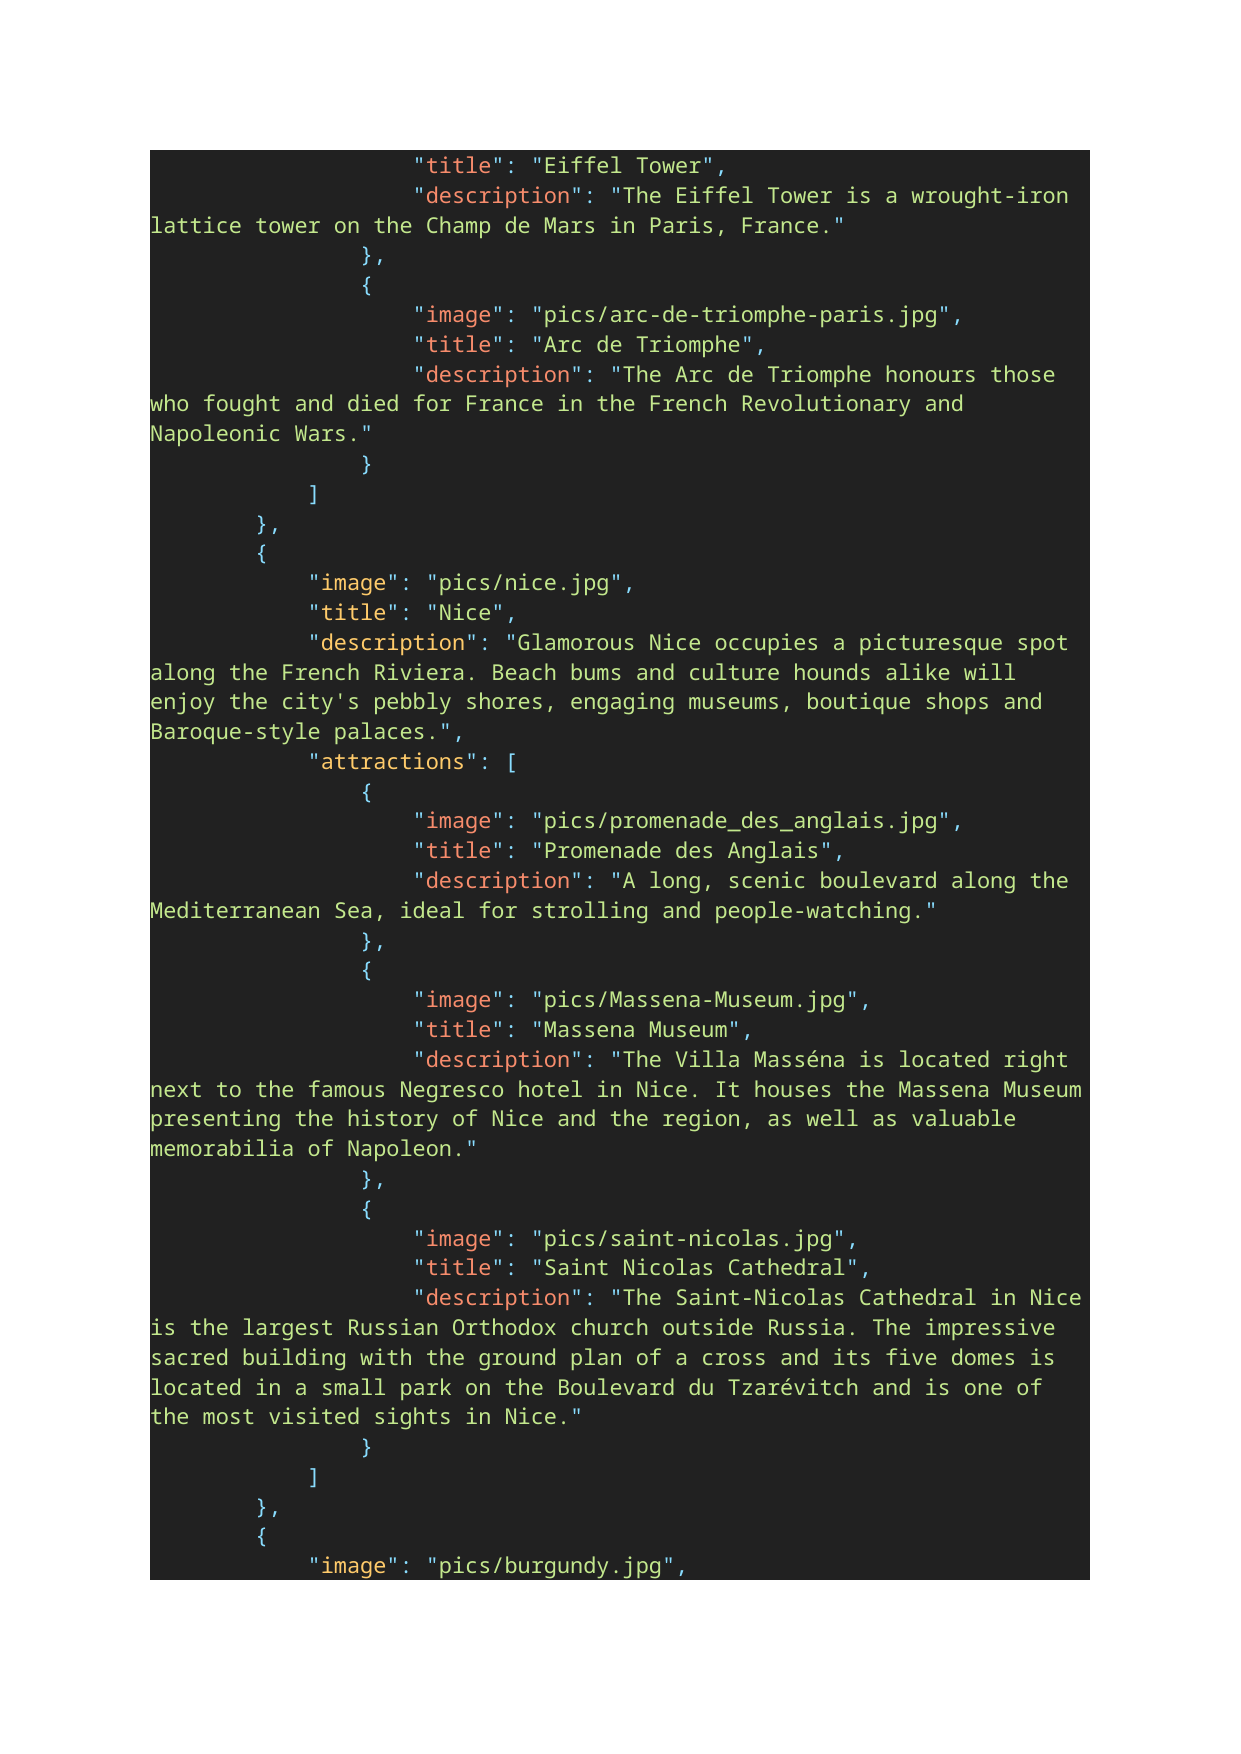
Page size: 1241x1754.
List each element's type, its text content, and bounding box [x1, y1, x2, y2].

text "image": "pics/arc-de-triomphe-paris.jpg", [150, 299, 1090, 329]
text }, [150, 1163, 1090, 1193]
text { [150, 1520, 1090, 1550]
text "description": "The Eiffel Tower is a wrought-iron lattice tower on the Champ de Mars in Paris, France." [150, 180, 1090, 239]
text "description": "The Arc de Triomphe honours those who fought and died for France in the French Revolutionary and Napoleonic Wars." [150, 358, 1090, 448]
text "image": "pics/saint-nicolas.jpg", [150, 1222, 1090, 1252]
text "title": "Massena Museum", [150, 1014, 1090, 1044]
text } [150, 448, 1090, 478]
text "title": "Nice", [150, 597, 1090, 627]
text { [150, 537, 1090, 567]
text "image": "pics/promenade_des_anglais.jpg", [150, 805, 1090, 835]
text } [150, 1431, 1090, 1461]
text "image": "pics/nice.jpg", [150, 567, 1090, 597]
text { [150, 776, 1090, 805]
text "image": "pics/burgundy.jpg", [150, 1550, 1090, 1580]
text "description": "A long, scenic boulevard along the Mediterranean Sea, ideal for strolling and people-watching." [150, 865, 1090, 924]
text }, [150, 1491, 1090, 1520]
text { [150, 1193, 1090, 1222]
text ] [150, 1461, 1090, 1491]
text "title": "Eiffel Tower", [150, 150, 1090, 180]
text }, [150, 507, 1090, 537]
text }, [150, 239, 1090, 269]
text "description": "The Villa Masséna is located right next to the famous Negresco hotel in Nice. It houses the Massena Museum presenting the history of Nice and the region, as well as valuable memorabilia of Napoleon." [150, 1044, 1090, 1163]
text { [150, 269, 1090, 299]
text "title": "Saint Nicolas Cathedral", [150, 1252, 1090, 1282]
text "description": "The Saint-Nicolas Cathedral in Nice is the largest Russian Orthodox church outside Russia. The impressive sacred building with the ground plan of a cross and its five domes is located in a small park on the Boulevard du Tzarévitch and is one of the most visited sights in Nice." [150, 1282, 1090, 1431]
text "title": "Promenade des Anglais", [150, 835, 1090, 865]
text { [150, 954, 1090, 984]
text "title": "Arc de Triomphe", [150, 329, 1090, 358]
text }, [150, 924, 1090, 954]
text "attractions": [ [150, 746, 1090, 776]
text ] [150, 478, 1090, 507]
text "description": "Glamorous Nice occupies a picturesque spot along the French Riviera. Beach bums and culture hounds alike will enjoy the city's pebbly shores, engaging museums, boutique shops and Baroque-style palaces.", [150, 627, 1090, 746]
text "image": "pics/Massena-Museum.jpg", [150, 984, 1090, 1014]
